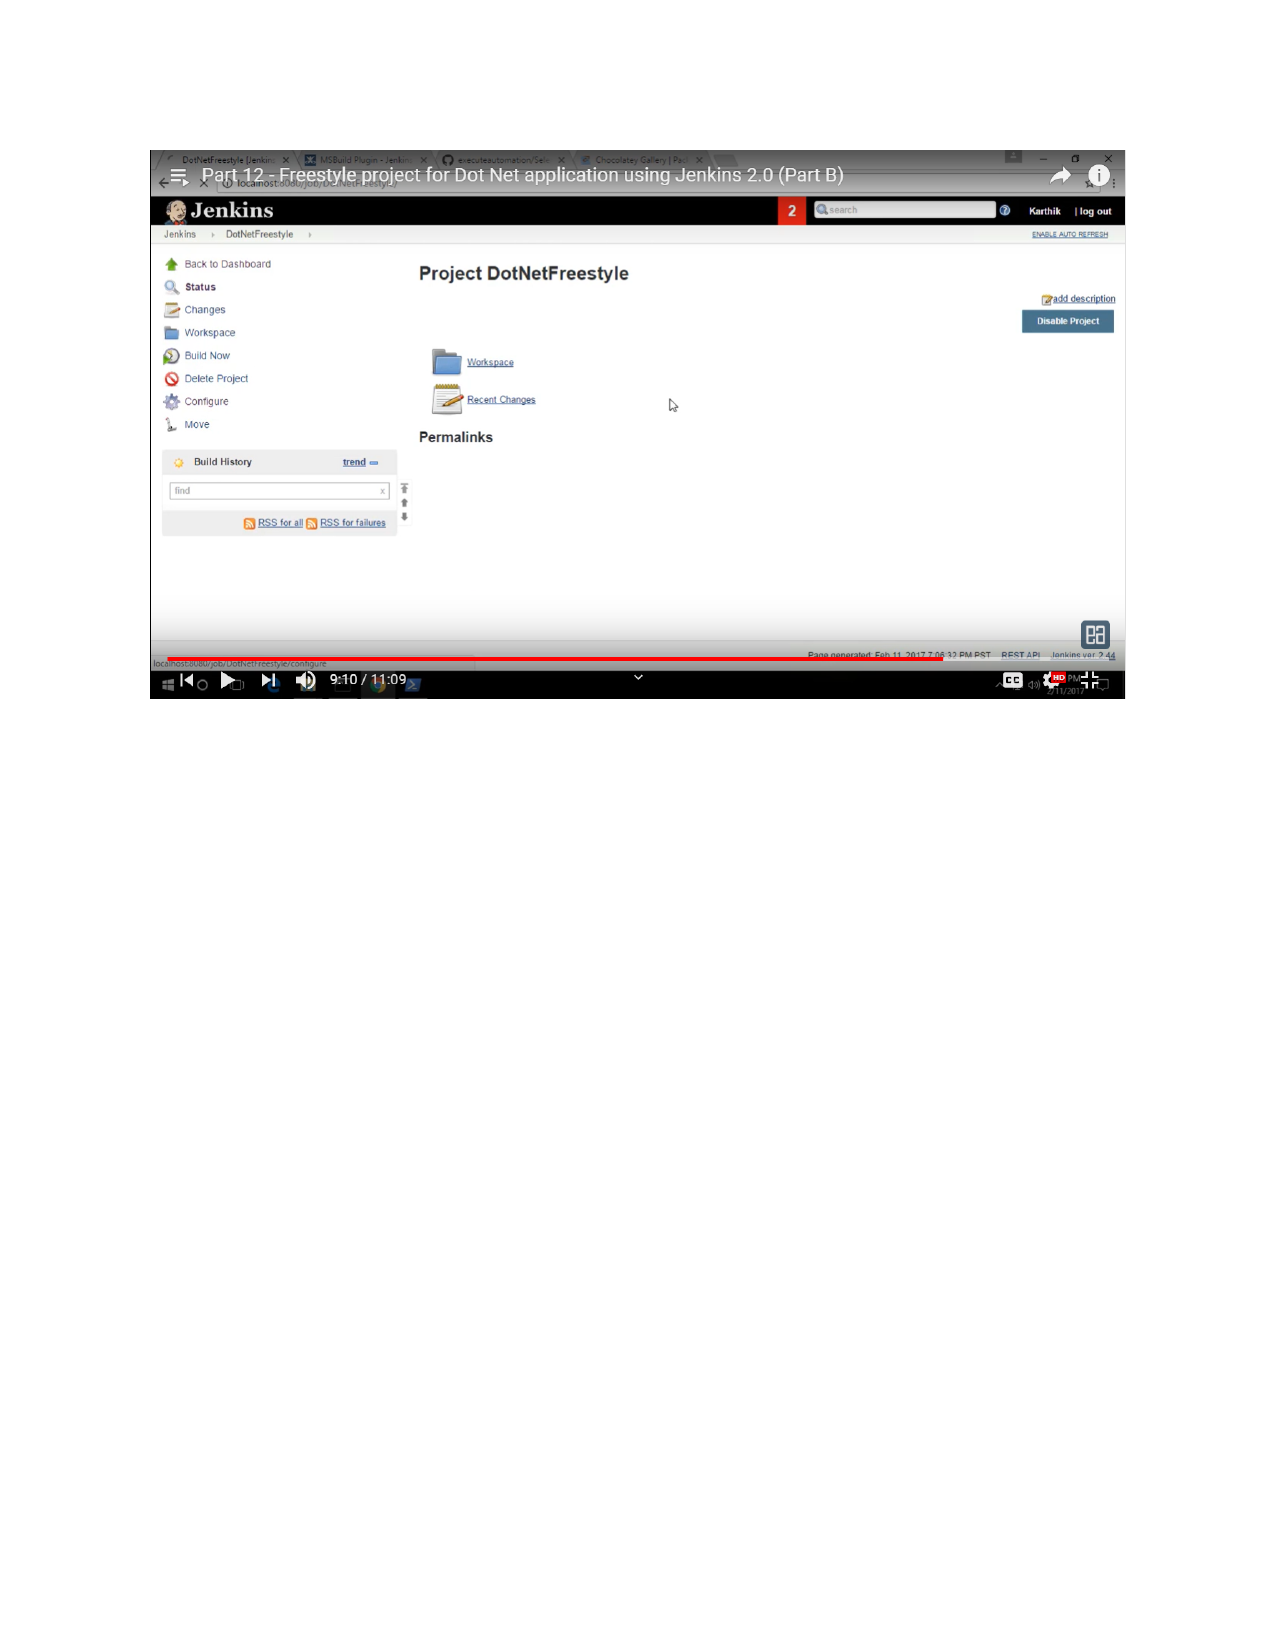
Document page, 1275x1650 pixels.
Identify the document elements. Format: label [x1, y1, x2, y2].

picture [150, 150, 1125, 699]
